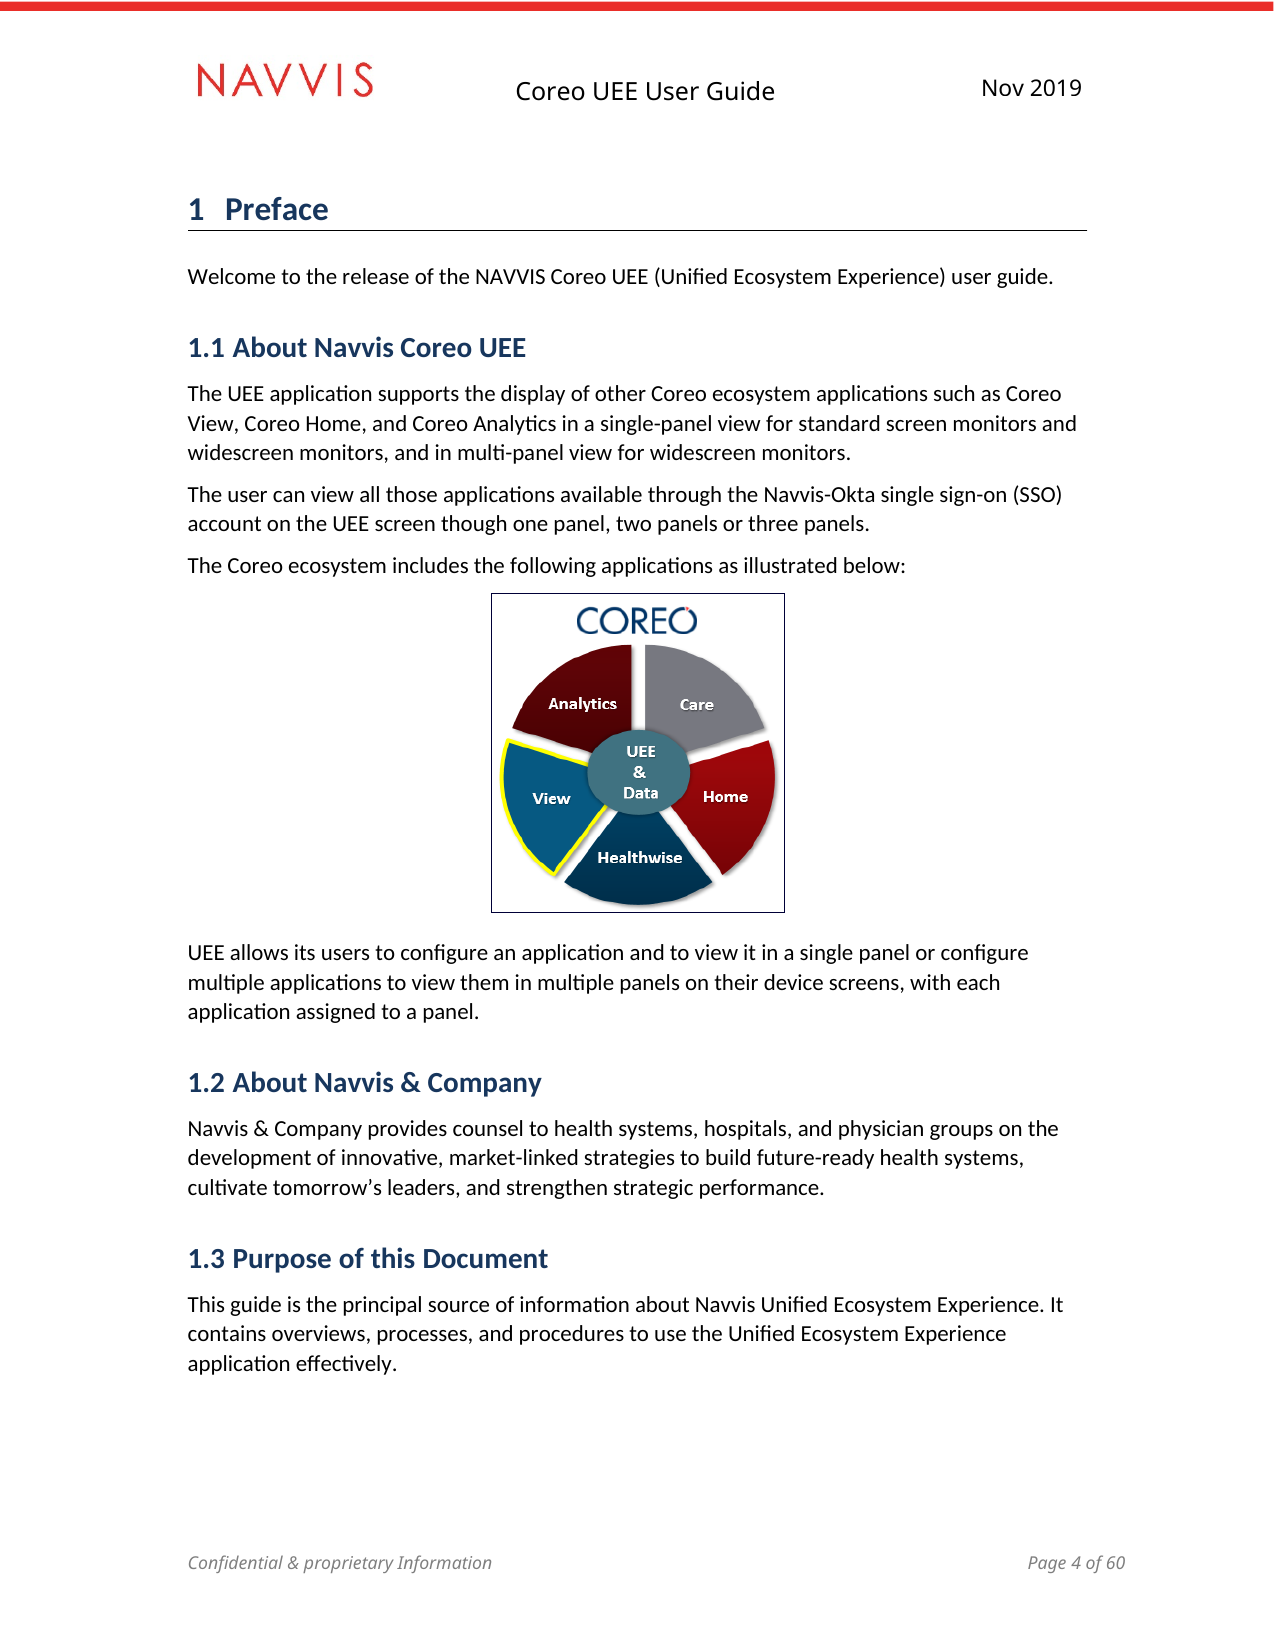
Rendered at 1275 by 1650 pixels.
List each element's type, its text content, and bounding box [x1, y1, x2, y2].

subtitle Preface [187, 187, 1087, 231]
subtitle Purpose of this Document [187, 1240, 1087, 1275]
subtitle About Navvis Coreo UEE [187, 329, 1087, 365]
text The UEE application supports the display of other Coreo ecosystem applications such as Coreo View, Coreo Home, and Coreo Analytics in a single-panel view for standard screen monitors and widescreen monitors, and in multi-panel view for widescreen monitors. [187, 379, 1087, 466]
subtitle About Navvis & Company [187, 1064, 1087, 1099]
text Welcome to the release of the NAVVIS Coreo UEE (Unified Ecosystem Experience) user guide. [187, 262, 1087, 290]
text The Coreo ecosystem includes the following applications as illustrated below: [187, 551, 1087, 579]
text This guide is the principal source of information about Navvis Unified Ecosystem Experience. It contains overviews, processes, and procedures to use the Unified Ecosystem Experience application effectively. [187, 1290, 1087, 1377]
text Navvis & Company provides counsel to health systems, hospitals, and physician groups on the development of innovative, market-linked strategies to build future-ready health systems, cultivate tomorrow’s leaders, and strengthen strategic performance. [187, 1114, 1087, 1201]
text UEE allows its users to configure an application and to view it in a single panel or configure multiple applications to view them in multiple panels on their device screens, with each application assigned to a panel. [187, 938, 1087, 1025]
picture [187, 55, 383, 104]
picture [489, 593, 787, 914]
text The user can view all those applications available through the Navvis-Okta single sign-on (SSO) account on the UEE screen though one panel, two panels or three panels. [187, 480, 1087, 537]
